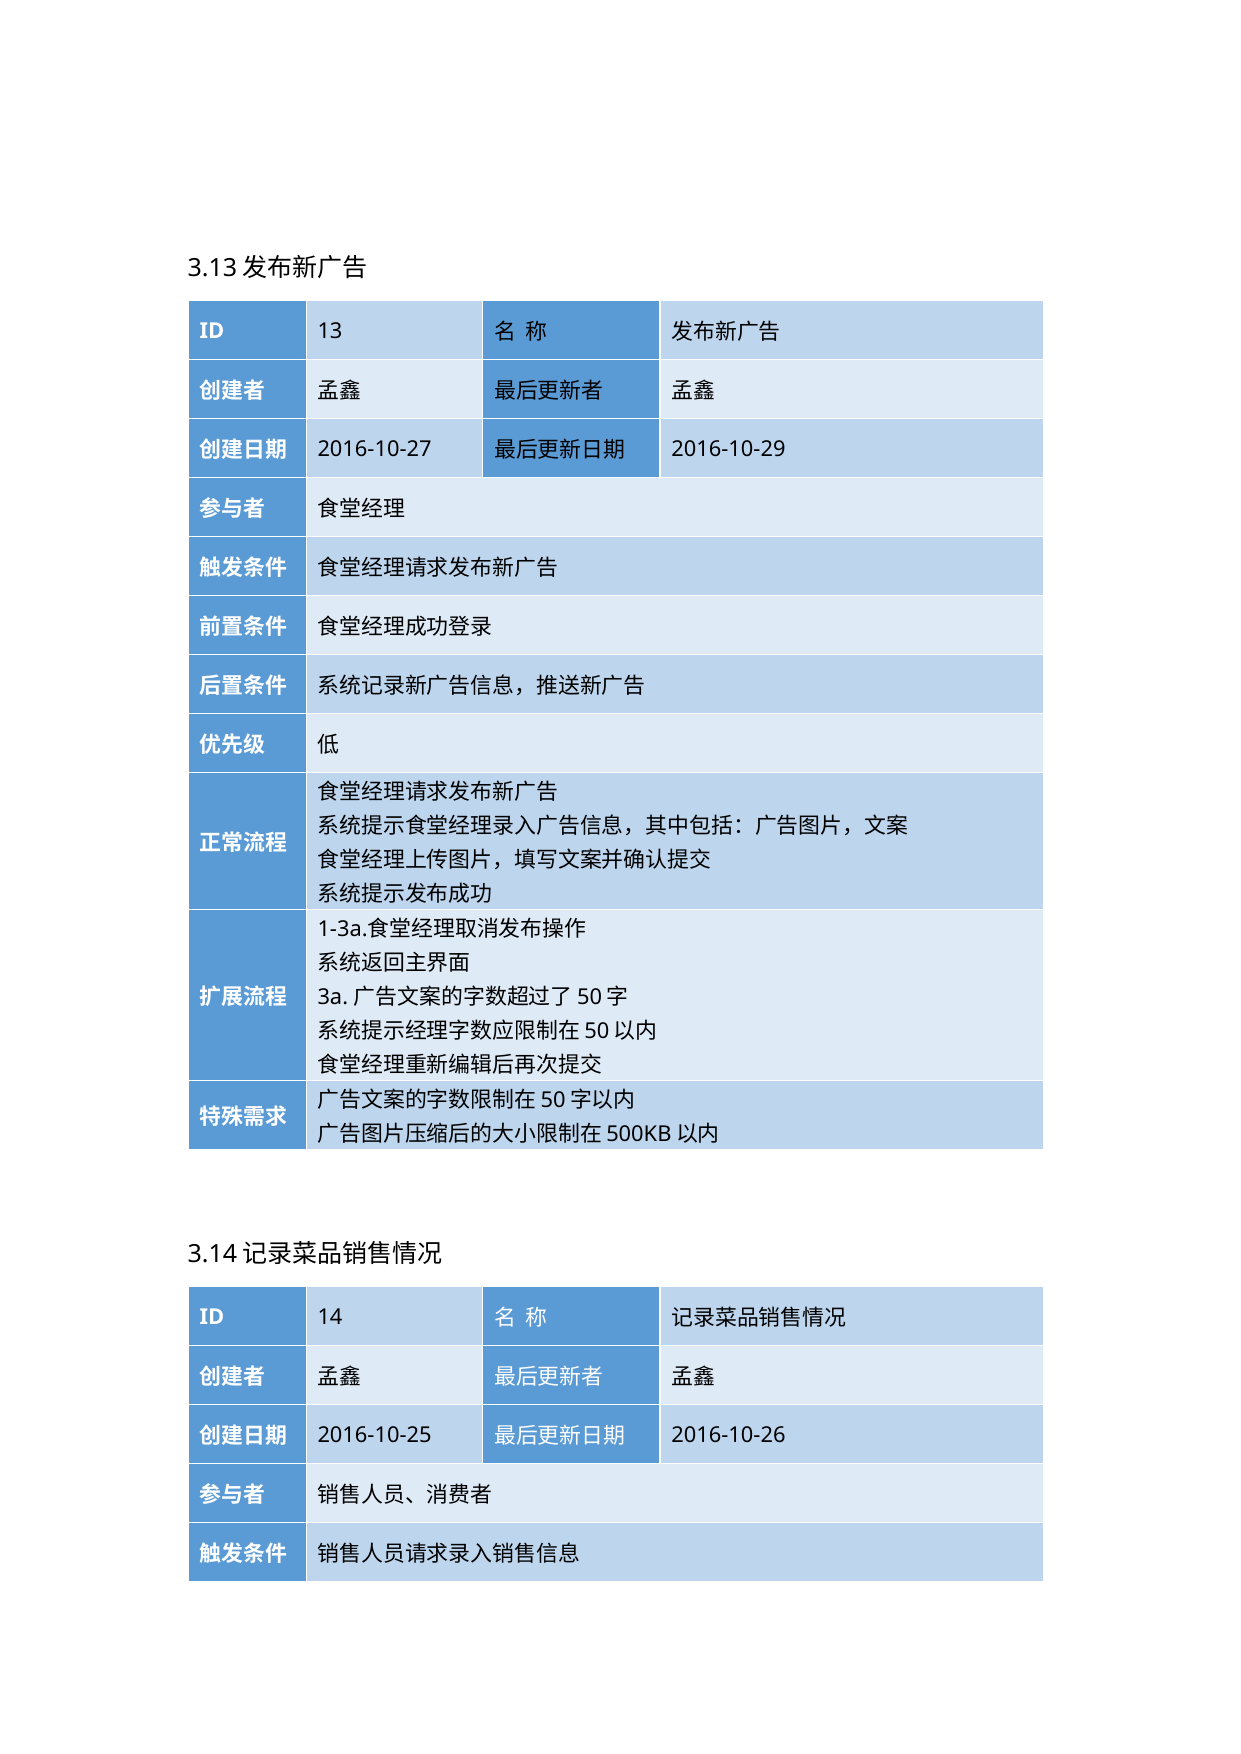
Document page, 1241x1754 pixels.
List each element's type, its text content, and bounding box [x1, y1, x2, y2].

table_cell 优先级 [189, 714, 306, 772]
table_header 14 [307, 1287, 482, 1345]
text 3.13发布新广告 [187, 232, 1053, 300]
table_cell 扩展流程 [189, 910, 306, 1080]
table_cell 销售人员、消费者 [307, 1464, 1043, 1522]
table_cell 正常流程 [189, 773, 306, 909]
table_cell 最后更新日期 [483, 1405, 659, 1463]
table_cell 2016-10-26 [661, 1405, 1043, 1463]
table_cell 销售人员请求录入销售信息 [307, 1523, 1043, 1581]
table_cell 孟鑫 [307, 1346, 482, 1404]
table_header 发布新广告 [661, 301, 1043, 359]
table_cell 孟鑫 [307, 360, 482, 418]
table_cell 2016-10-27 [307, 419, 482, 477]
table_cell 创建者 [189, 360, 306, 418]
text 3.14记录菜品销售情况 [187, 1218, 1053, 1286]
table_cell 食堂经理请求发布新广告 [307, 537, 1043, 595]
table_cell 广告文案的字数限制在50字以内 广告图片压缩后的大小限制在500KB以内 [307, 1081, 1043, 1149]
table_header ID [189, 301, 306, 359]
table_cell 最后更新者 [483, 360, 659, 418]
table_cell 前置条件 [189, 596, 306, 654]
table_cell 触发条件 [189, 537, 306, 595]
table_cell 触发条件 [189, 1523, 306, 1581]
table_cell 创建日期 [189, 1405, 306, 1463]
table_cell 最后更新日期 [483, 419, 659, 477]
table_cell 食堂经理请求发布新广告 系统提示食堂经理录入广告信息，其中包括：广告图片，文案 食堂经理上传图片，填写文案并确认提交 系统提示发布成功 [307, 773, 1043, 909]
table_cell 参与者 [189, 1464, 306, 1522]
table_cell 2016-10-29 [661, 419, 1043, 477]
table_header 名 称 [483, 1287, 659, 1345]
table_cell 系统记录新广告信息，推送新广告 [307, 655, 1043, 713]
table_cell 后置条件 [189, 655, 306, 713]
table_cell 最后更新者 [483, 1346, 659, 1404]
table_cell 食堂经理成功登录 [307, 596, 1043, 654]
table_cell 孟鑫 [661, 1346, 1043, 1404]
table_header 记录菜品销售情况 [661, 1287, 1043, 1345]
table_cell 1-3a.食堂经理取消发布操作 系统返回主界面 3a. 广告文案的字数超过了50字 系统提示经理字数应限制在50以内 食堂经理重新编辑后再次提交 [307, 910, 1043, 1080]
table_cell 2016-10-25 [307, 1405, 482, 1463]
table_cell 食堂经理 [307, 478, 1043, 536]
table_header ID [189, 1287, 306, 1345]
table_header 名 称 [483, 301, 659, 359]
table_cell 参与者 [189, 478, 306, 536]
table_cell 孟鑫 [661, 360, 1043, 418]
table_cell 创建日期 [189, 419, 306, 477]
table_header 13 [307, 301, 482, 359]
table_cell 特殊需求 [189, 1081, 306, 1149]
table_cell 创建者 [189, 1346, 306, 1404]
table_cell 低 [307, 714, 1043, 772]
